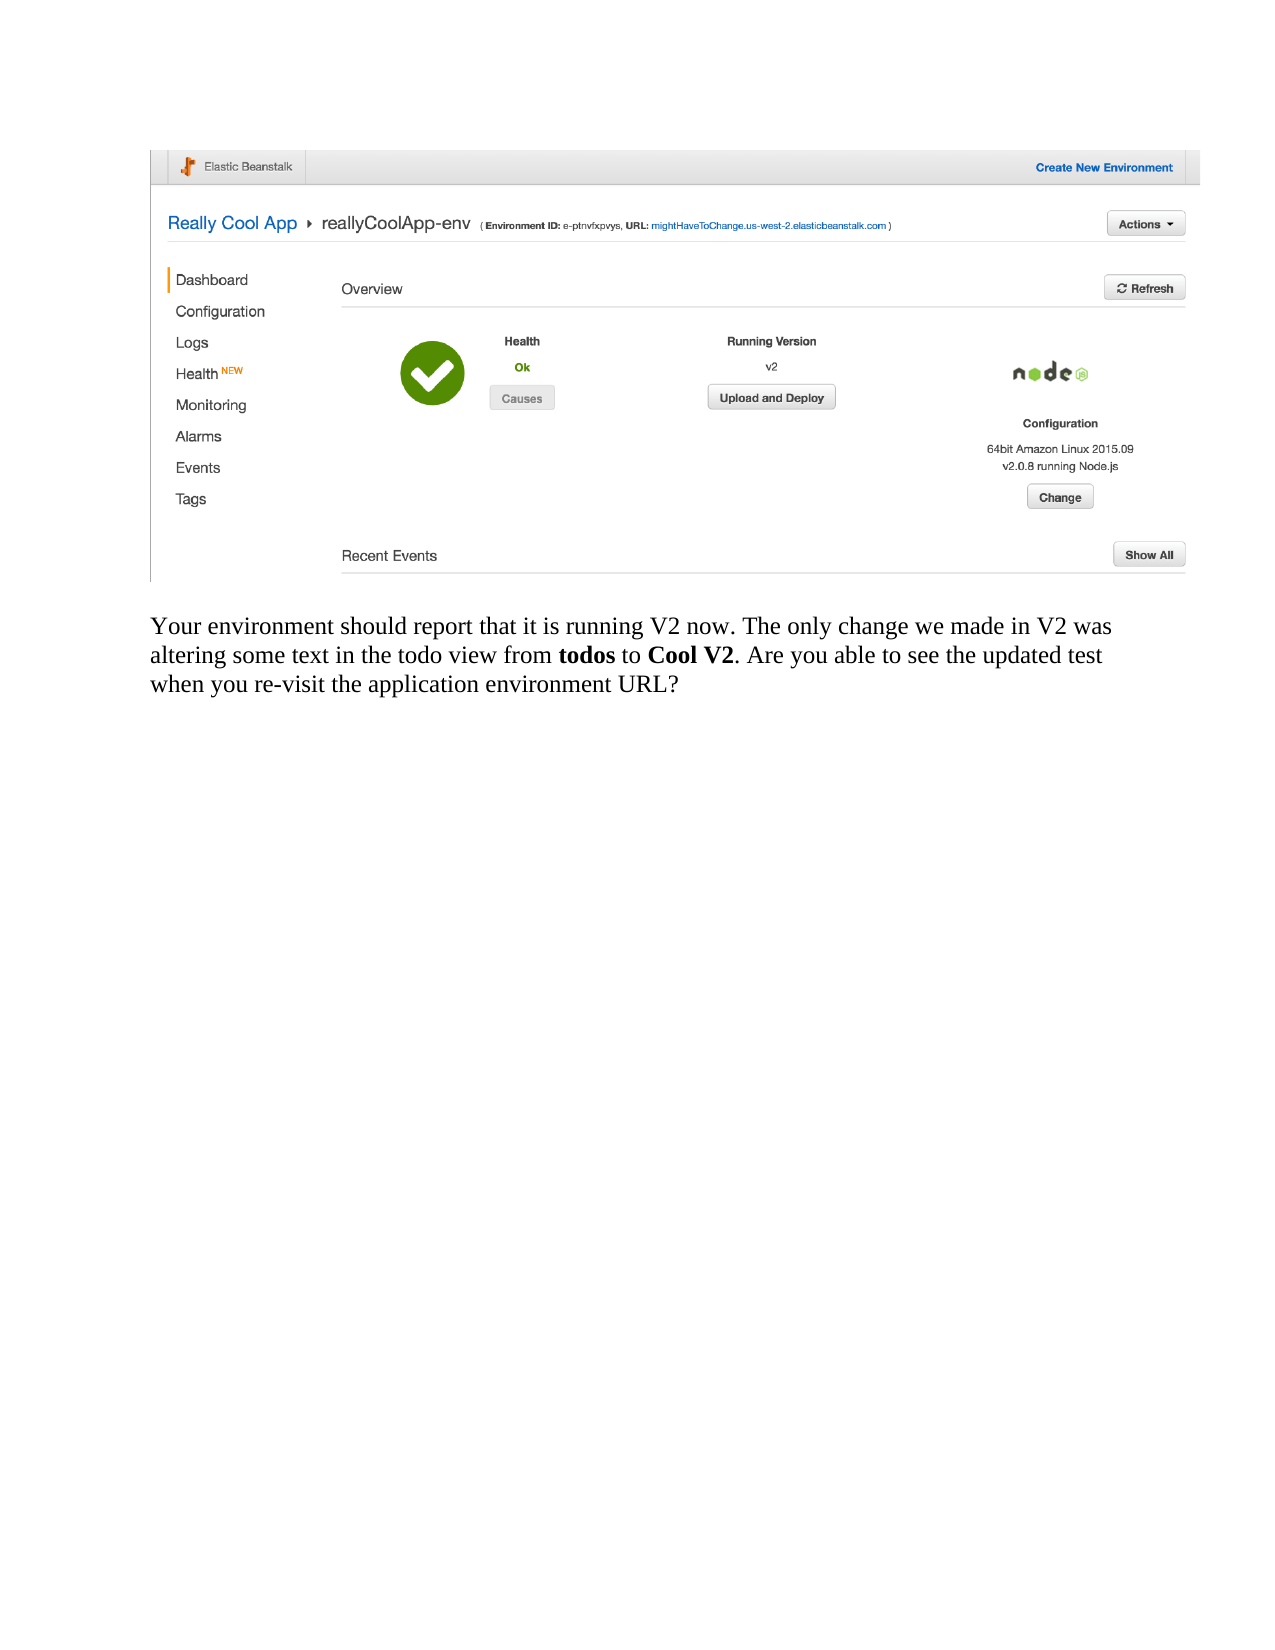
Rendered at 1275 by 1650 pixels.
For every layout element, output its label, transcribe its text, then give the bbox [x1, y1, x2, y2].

picture [150, 150, 1200, 582]
text Your environment should report that it is running V2 now. The only change we made in V2 was altering some text in the todo view from todos to Cool V2. Are you able to see the updated test when you re-visit the application environment URL? [150, 611, 1125, 697]
